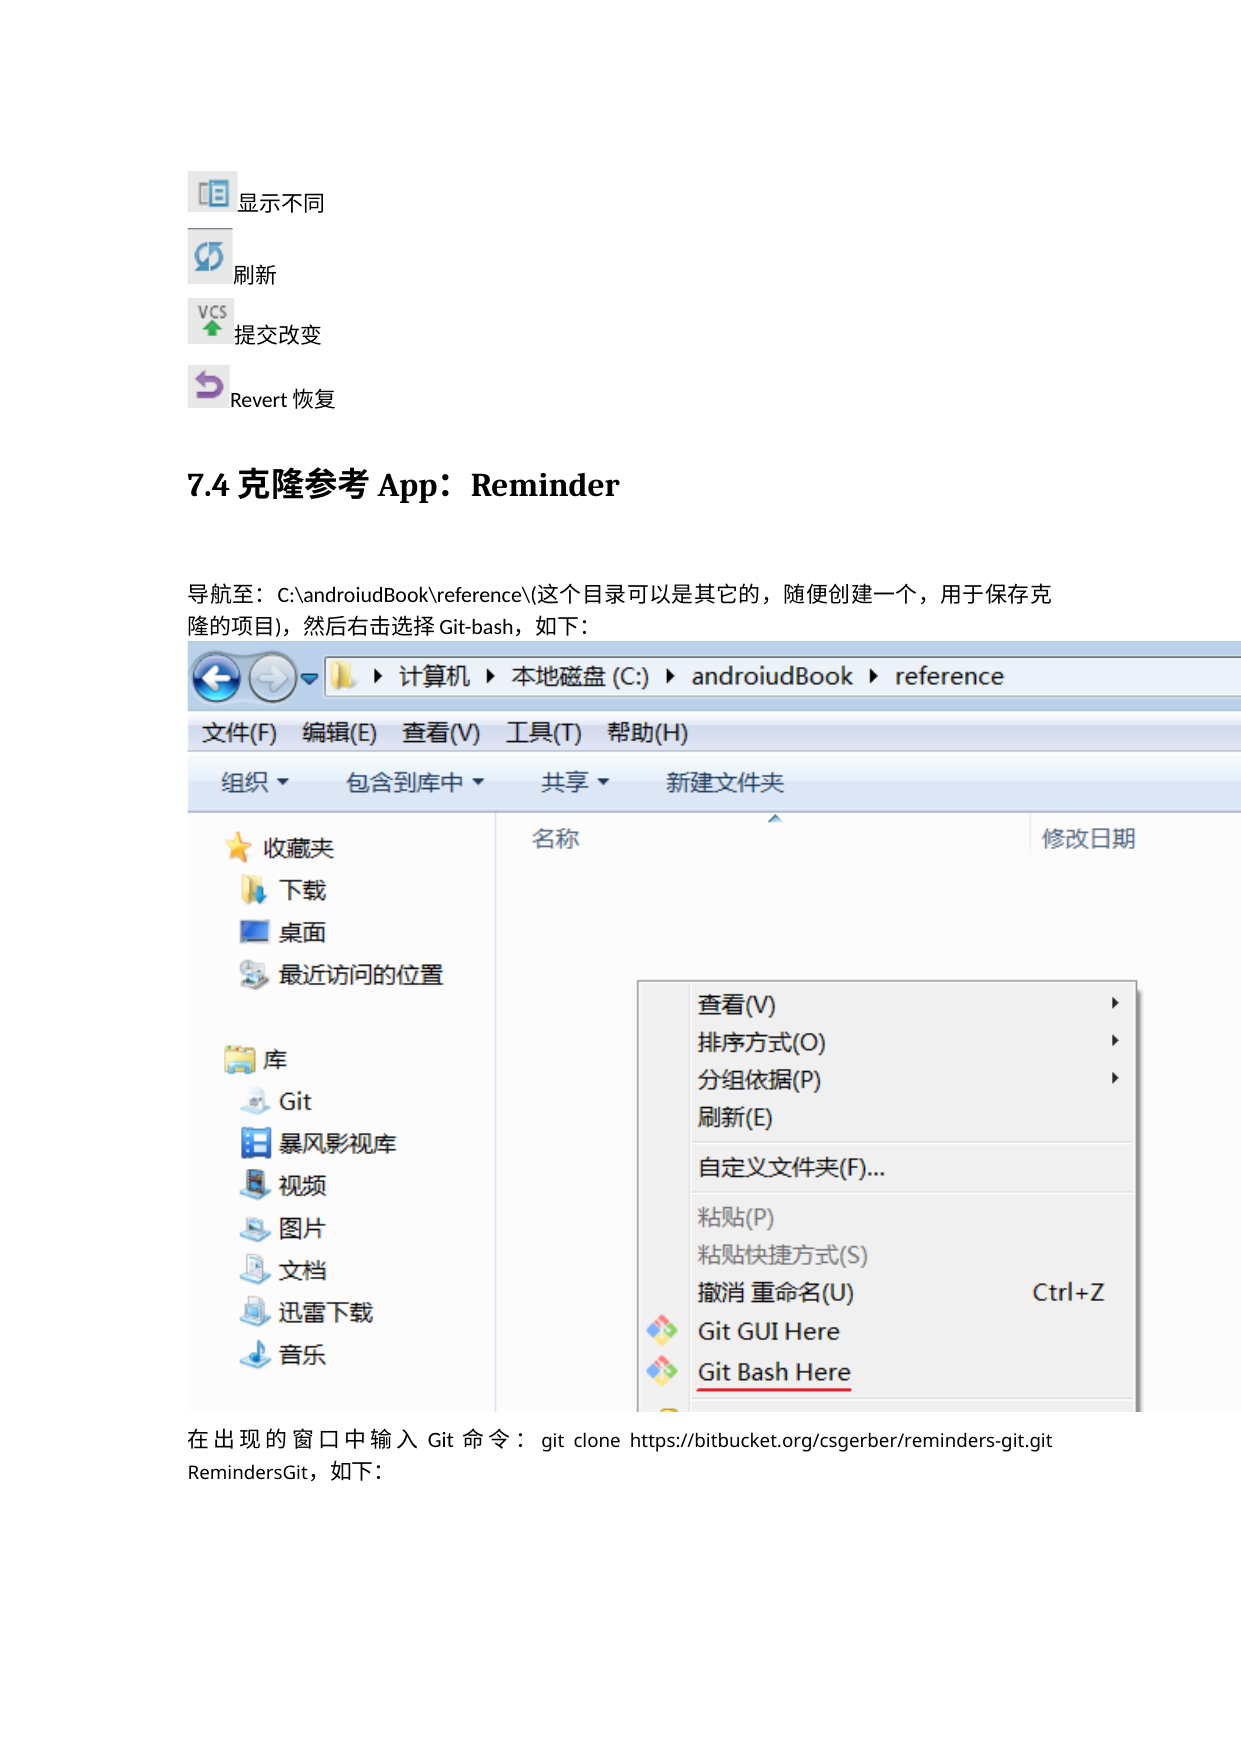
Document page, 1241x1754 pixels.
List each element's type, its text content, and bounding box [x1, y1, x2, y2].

picture [187, 171, 238, 212]
picture [187, 641, 1241, 1412]
subtitle 7.4 克隆参考App：Reminder [187, 449, 1053, 514]
text 导航至：C:\androiudBook\reference\(这个目录可以是其它的，随便创建一个，用于保存克隆的项目)，然后右击选择Git-bash，如下： [187, 576, 1053, 641]
text Revert 恢复 [187, 357, 1053, 422]
text 刷新 [187, 227, 1053, 292]
text 提交改变 [187, 292, 1053, 357]
text 显示不同 [187, 162, 1053, 227]
picture [187, 365, 230, 408]
picture [187, 298, 235, 344]
picture [187, 228, 233, 284]
text 在出现的窗口中输入Git命令：git clone https://bitbucket.org/csgerber/reminders-git.git RemindersGit，如下： [187, 1421, 1053, 1486]
